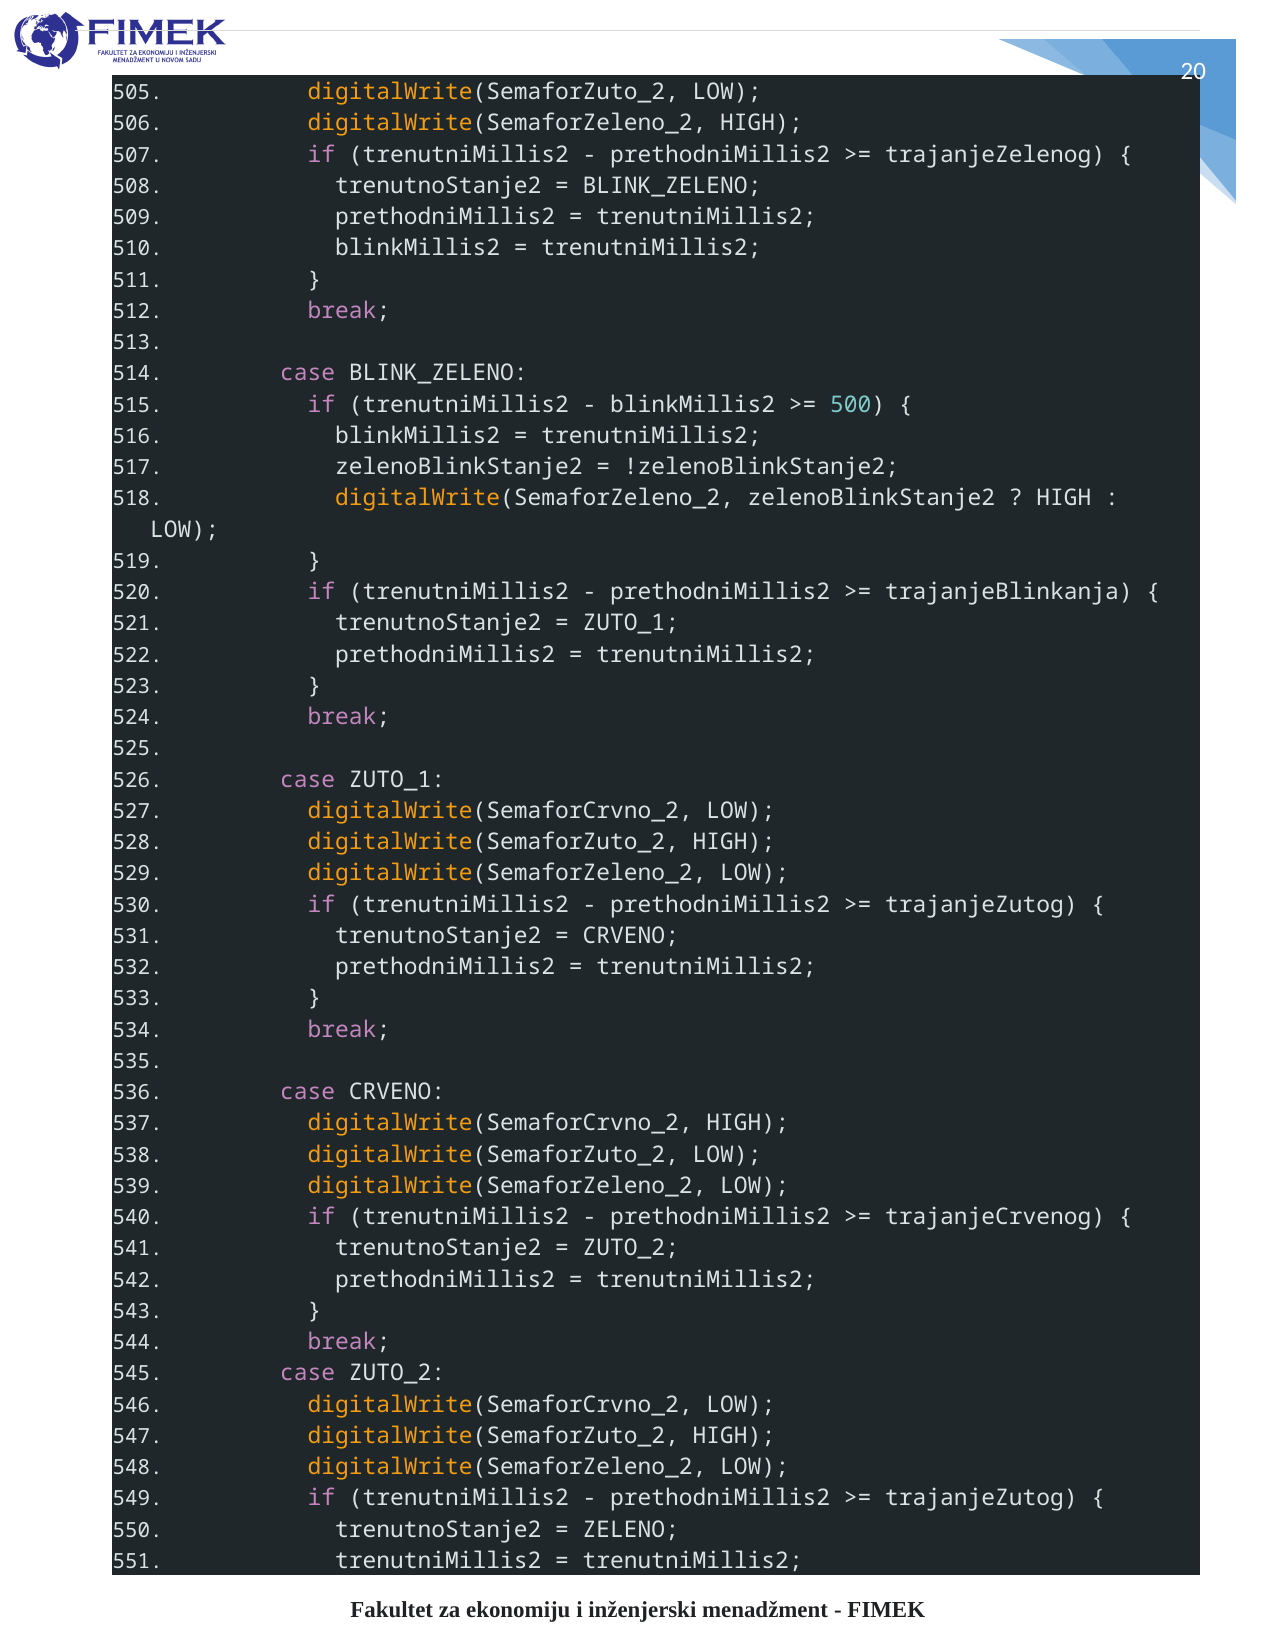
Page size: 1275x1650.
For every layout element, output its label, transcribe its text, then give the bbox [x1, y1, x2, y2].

list if (trenutniMillis2 - prethodniMillis2 >= trajanjeZutog) { [112, 1481, 1200, 1512]
picture [11, 7, 231, 75]
list digitalWrite(SemaforZuto_2, LOW); [112, 75, 1200, 106]
list } [112, 544, 1200, 575]
list } [112, 262, 1200, 294]
list trenutnoStanje2 = ZUTO_2; [112, 1231, 1200, 1262]
list case ZUTO_2: [112, 1356, 1200, 1387]
list break; [112, 1325, 1200, 1356]
list case BLINK_ZELENO: [112, 356, 1200, 387]
picture [1196, 65, 1203, 77]
picture [997, 39, 1236, 205]
list zelenoBlinkStanje2 = !zelenoBlinkStanje2; [112, 450, 1200, 481]
list blinkMillis2 = trenutniMillis2; [112, 231, 1200, 262]
list if (trenutniMillis2 - prethodniMillis2 >= trajanjeBlinkanja) { [112, 575, 1200, 606]
list if (trenutniMillis2 - prethodniMillis2 >= trajanjeZutog) { [112, 887, 1200, 919]
list } [112, 981, 1200, 1012]
list digitalWrite(SemaforZeleno_2, LOW); [112, 856, 1200, 887]
list if (trenutniMillis2 - blinkMillis2 >= 500) { [112, 387, 1200, 419]
list digitalWrite(SemaforZeleno_2, zelenoBlinkStanje2 ? HIGH : LOW); [112, 481, 1200, 544]
list digitalWrite(SemaforZeleno_2, LOW); [112, 1169, 1200, 1200]
list case ZUTO_1: [112, 762, 1200, 794]
list digitalWrite(SemaforCrvno_2, HIGH); [112, 1106, 1200, 1137]
list blinkMillis2 = trenutniMillis2; [112, 419, 1200, 450]
list trenutniMillis2 = trenutniMillis2; [112, 1544, 1200, 1575]
list digitalWrite(SemaforZuto_2, HIGH); [112, 825, 1200, 856]
list } [112, 669, 1200, 700]
list trenutnoStanje2 = ZUTO_1; [112, 606, 1200, 637]
list } [112, 1294, 1200, 1325]
list digitalWrite(SemaforCrvno_2, LOW); [112, 794, 1200, 825]
list digitalWrite(SemaforZuto_2, HIGH); [112, 1419, 1200, 1450]
list if (trenutniMillis2 - prethodniMillis2 >= trajanjeZelenog) { [112, 137, 1200, 169]
list break; [112, 700, 1200, 731]
list break; [112, 1012, 1200, 1044]
list prethodniMillis2 = trenutniMillis2; [112, 200, 1200, 231]
list prethodniMillis2 = trenutniMillis2; [112, 637, 1200, 669]
list prethodniMillis2 = trenutniMillis2; [112, 1262, 1200, 1294]
list trenutnoStanje2 = CRVENO; [112, 919, 1200, 950]
list digitalWrite(SemaforZeleno_2, LOW); [112, 1450, 1200, 1481]
list case CRVENO: [112, 1075, 1200, 1106]
list if (trenutniMillis2 - prethodniMillis2 >= trajanjeCrvenog) { [112, 1200, 1200, 1231]
list trenutnoStanje2 = ZELENO; [112, 1512, 1200, 1544]
list break; [112, 294, 1200, 325]
list digitalWrite(SemaforZuto_2, LOW); [112, 1137, 1200, 1169]
list digitalWrite(SemaforZeleno_2, HIGH); [112, 106, 1200, 137]
list digitalWrite(SemaforCrvno_2, LOW); [112, 1387, 1200, 1419]
list trenutnoStanje2 = BLINK_ZELENO; [112, 169, 1200, 200]
list prethodniMillis2 = trenutniMillis2; [112, 950, 1200, 981]
